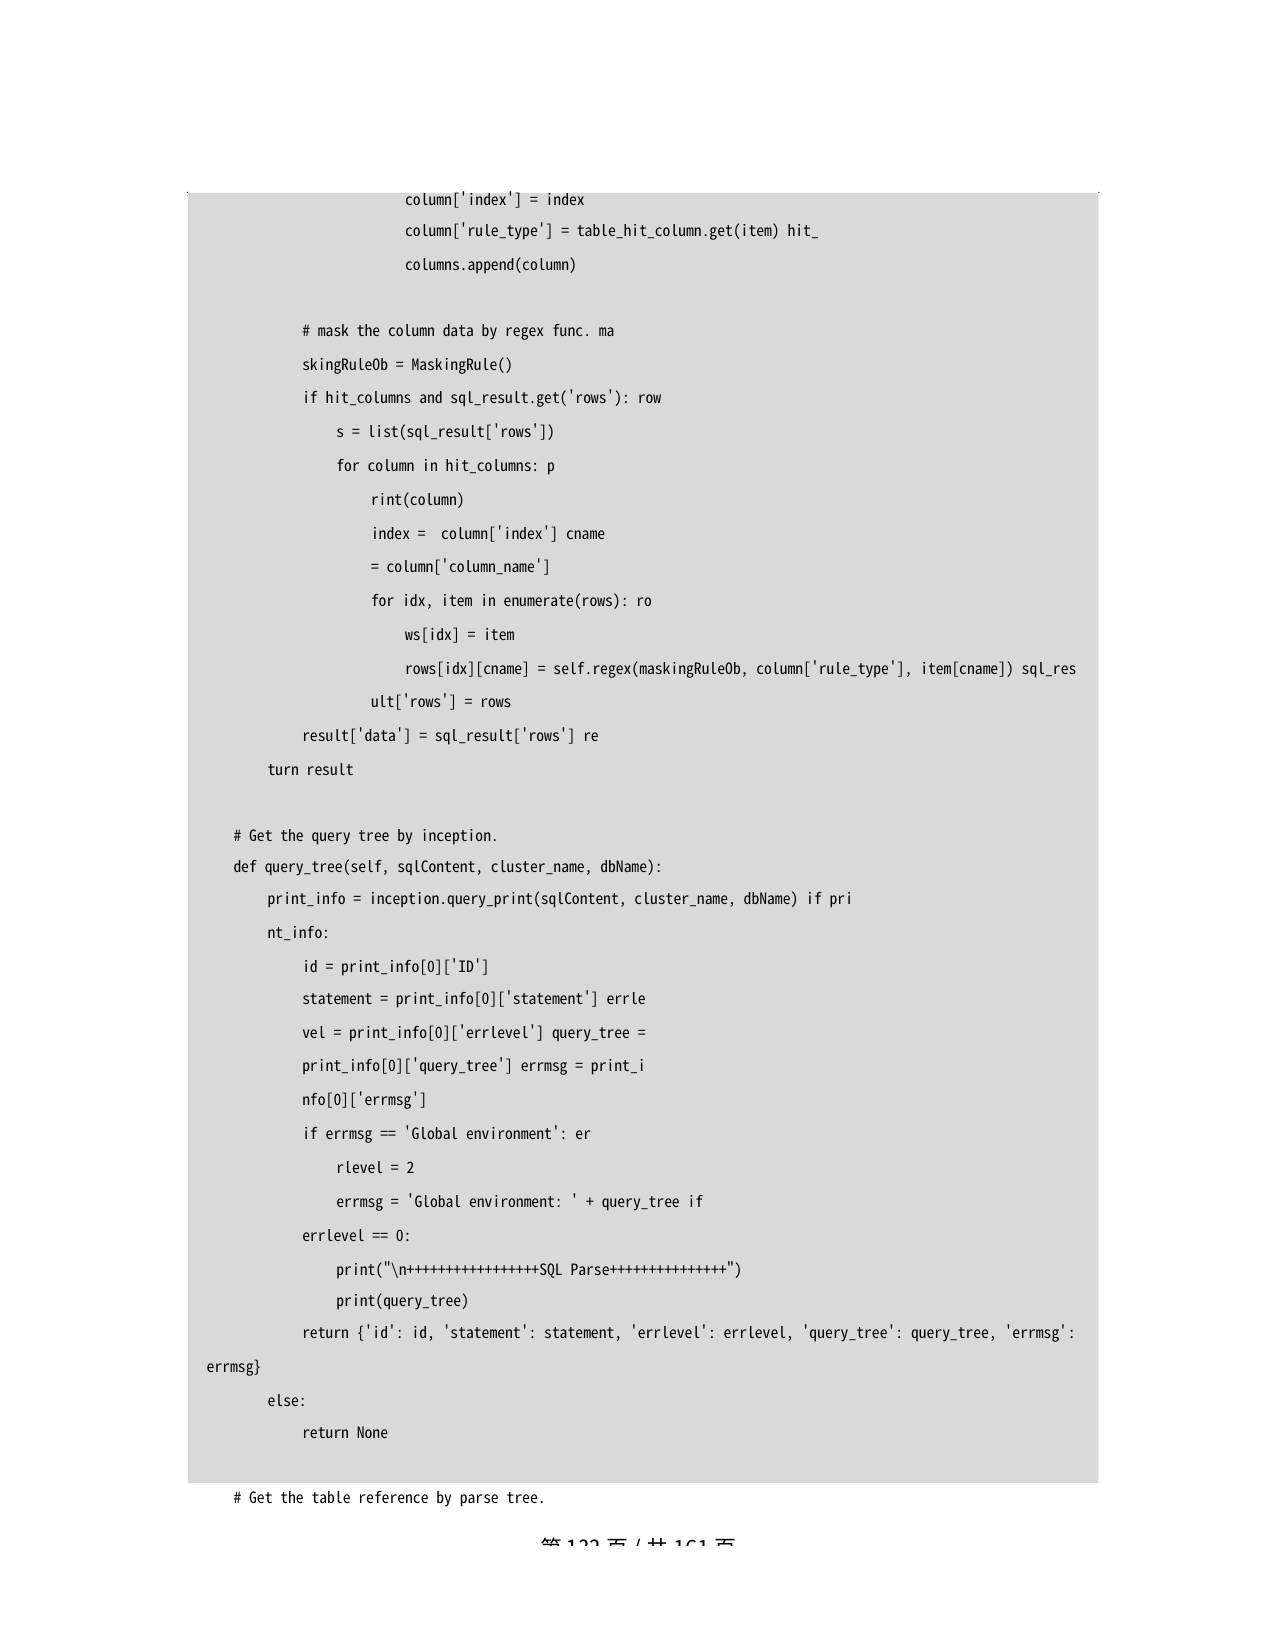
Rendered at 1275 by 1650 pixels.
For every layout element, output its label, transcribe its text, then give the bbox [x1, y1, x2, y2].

text result['data'] = sql_result['rows'] return result [267, 723, 605, 780]
text def query_tree(self, sqlContent, cluster_name, dbName): [233, 855, 1110, 877]
text column['rule_type'] = table_hit_column.get(item) hit_columns.append(column) [405, 219, 819, 275]
text if hit_columns and sql_result.get('rows'): rows = list(sql_result['rows']) [302, 386, 665, 442]
text # Get the table reference by parse tree. [233, 1486, 1110, 1508]
text print("\n+++++++++++++++++SQL Parse+++++++++++++++") [336, 1257, 1110, 1280]
text errmsg = 'Global environment: ' + query_tree if errlevel == 0: [302, 1189, 716, 1246]
text column['index'] = index [405, 187, 1110, 209]
text # Get the query tree by inception. [233, 823, 1110, 846]
text print(query_tree) [336, 1289, 1110, 1311]
text for idx, item in enumerate(rows): rows[idx] = item [371, 588, 656, 645]
text statement = print_info[0]['statement'] errlevel = print_info[0]['errlevel'] query_tree = print_info[0]['query_tree'] errmsg = print_info[0]['errmsg'] [302, 986, 648, 1110]
text print_info = inception.query_print(sqlContent, cluster_name, dbName) if print_info: [267, 887, 854, 943]
text index = column['index'] cname = column['column_name'] [371, 521, 620, 577]
text return {'id': id, 'statement': statement, 'errlevel': errlevel, 'query_tree': query_tree, 'errmsg': errmsg} [199, 1321, 1069, 1377]
text if errmsg == 'Global environment': errlevel = 2 [302, 1121, 596, 1178]
text return None [302, 1420, 1110, 1442]
text # mask the column data by regex func. maskingRuleOb = MaskingRule() [302, 318, 622, 374]
text else: [267, 1388, 1110, 1411]
text for column in hit_columns: print(column) [336, 453, 562, 510]
text rows[idx][cname] = self.regex(maskingRuleOb, column['rule_type'], item[cname]) sql_result['rows'] = rows [371, 656, 1077, 712]
text id = print_info[0]['ID'] [302, 954, 1110, 977]
